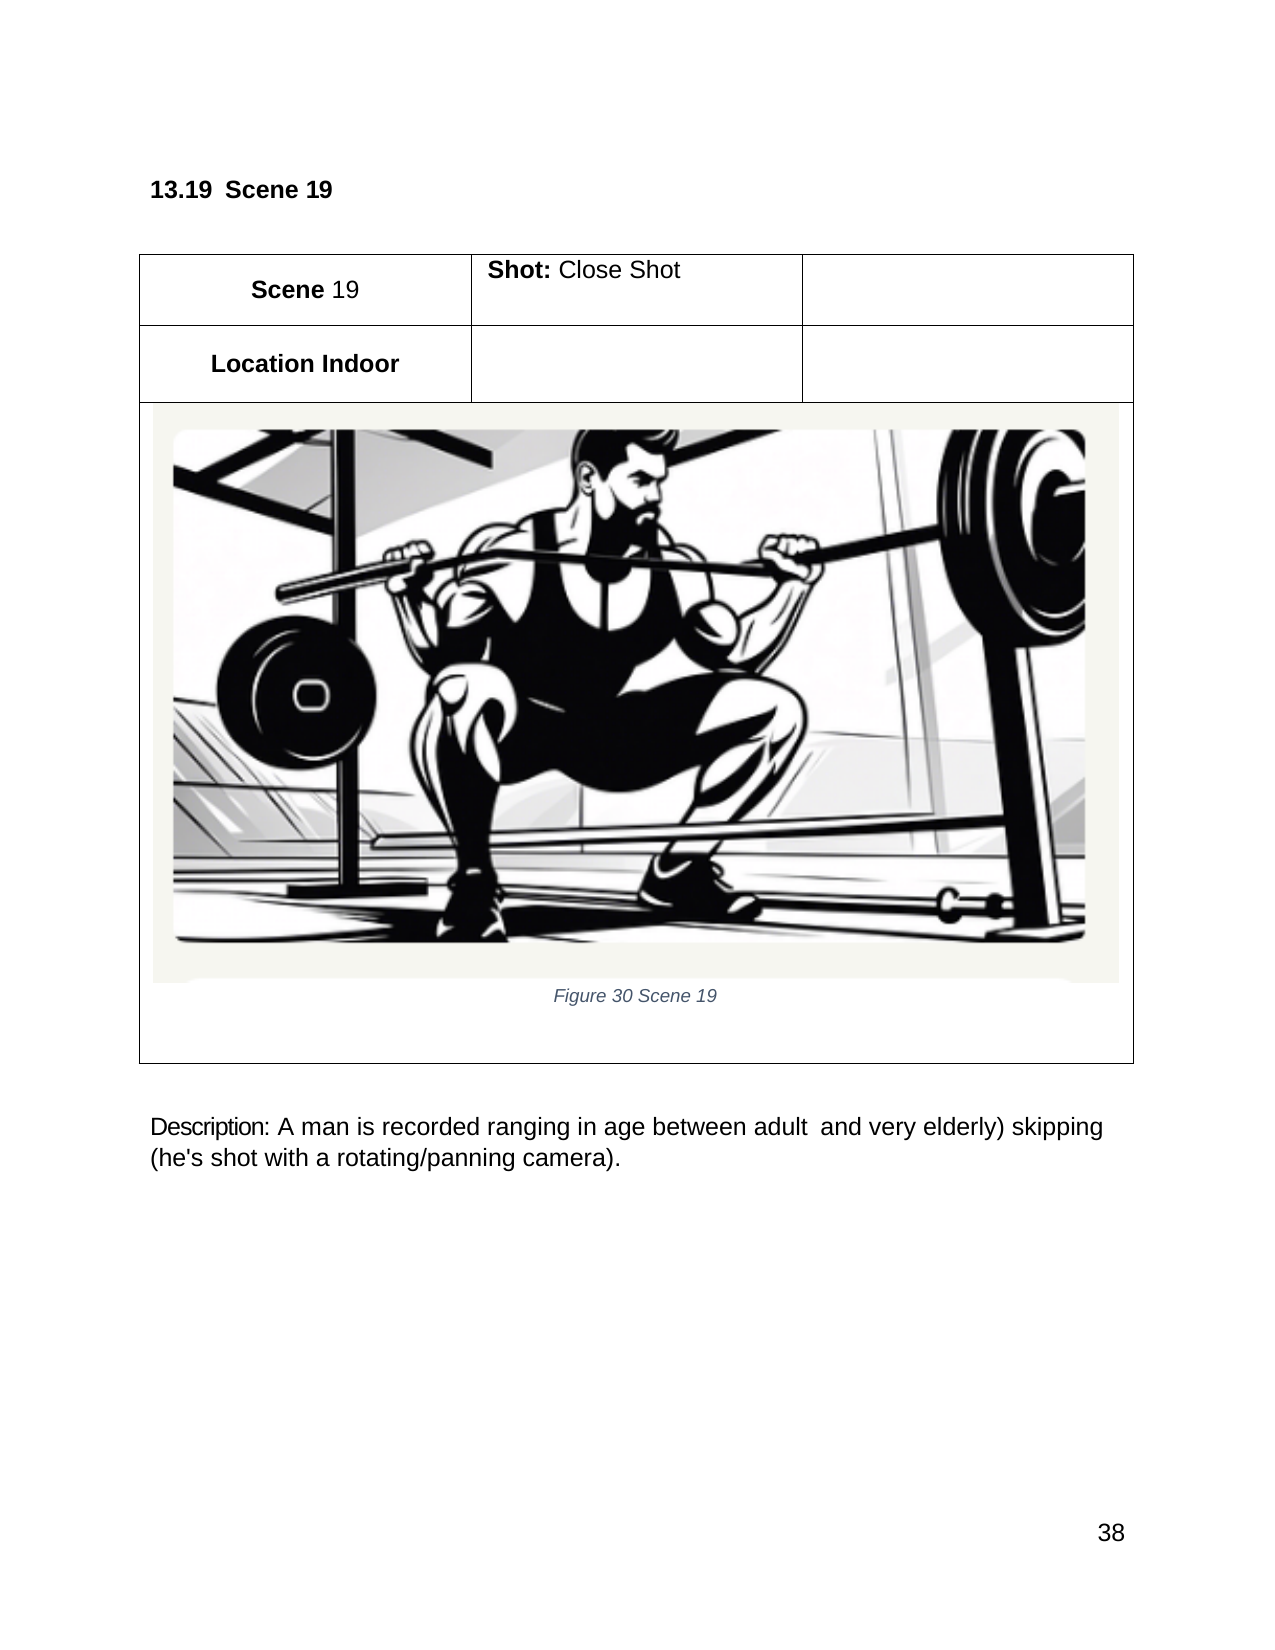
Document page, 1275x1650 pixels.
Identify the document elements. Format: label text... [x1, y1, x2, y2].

table_cell [472, 326, 802, 402]
table_cell Location Indoor [140, 326, 471, 402]
picture [153, 403, 1119, 983]
table_header Scene 19 [140, 255, 471, 325]
text Description: A man is recorded ranging in age between adult and very elderly) skipping (he's shot with a rotating/panning camera). [150, 1112, 1125, 1172]
subtitle Scene 19 [150, 175, 1125, 204]
table_header [803, 255, 1133, 325]
table_cell [803, 326, 1133, 402]
table_cell Figure 30 Scene 19 [140, 403, 1133, 1063]
table_header Shot: Close Shot [472, 255, 802, 325]
